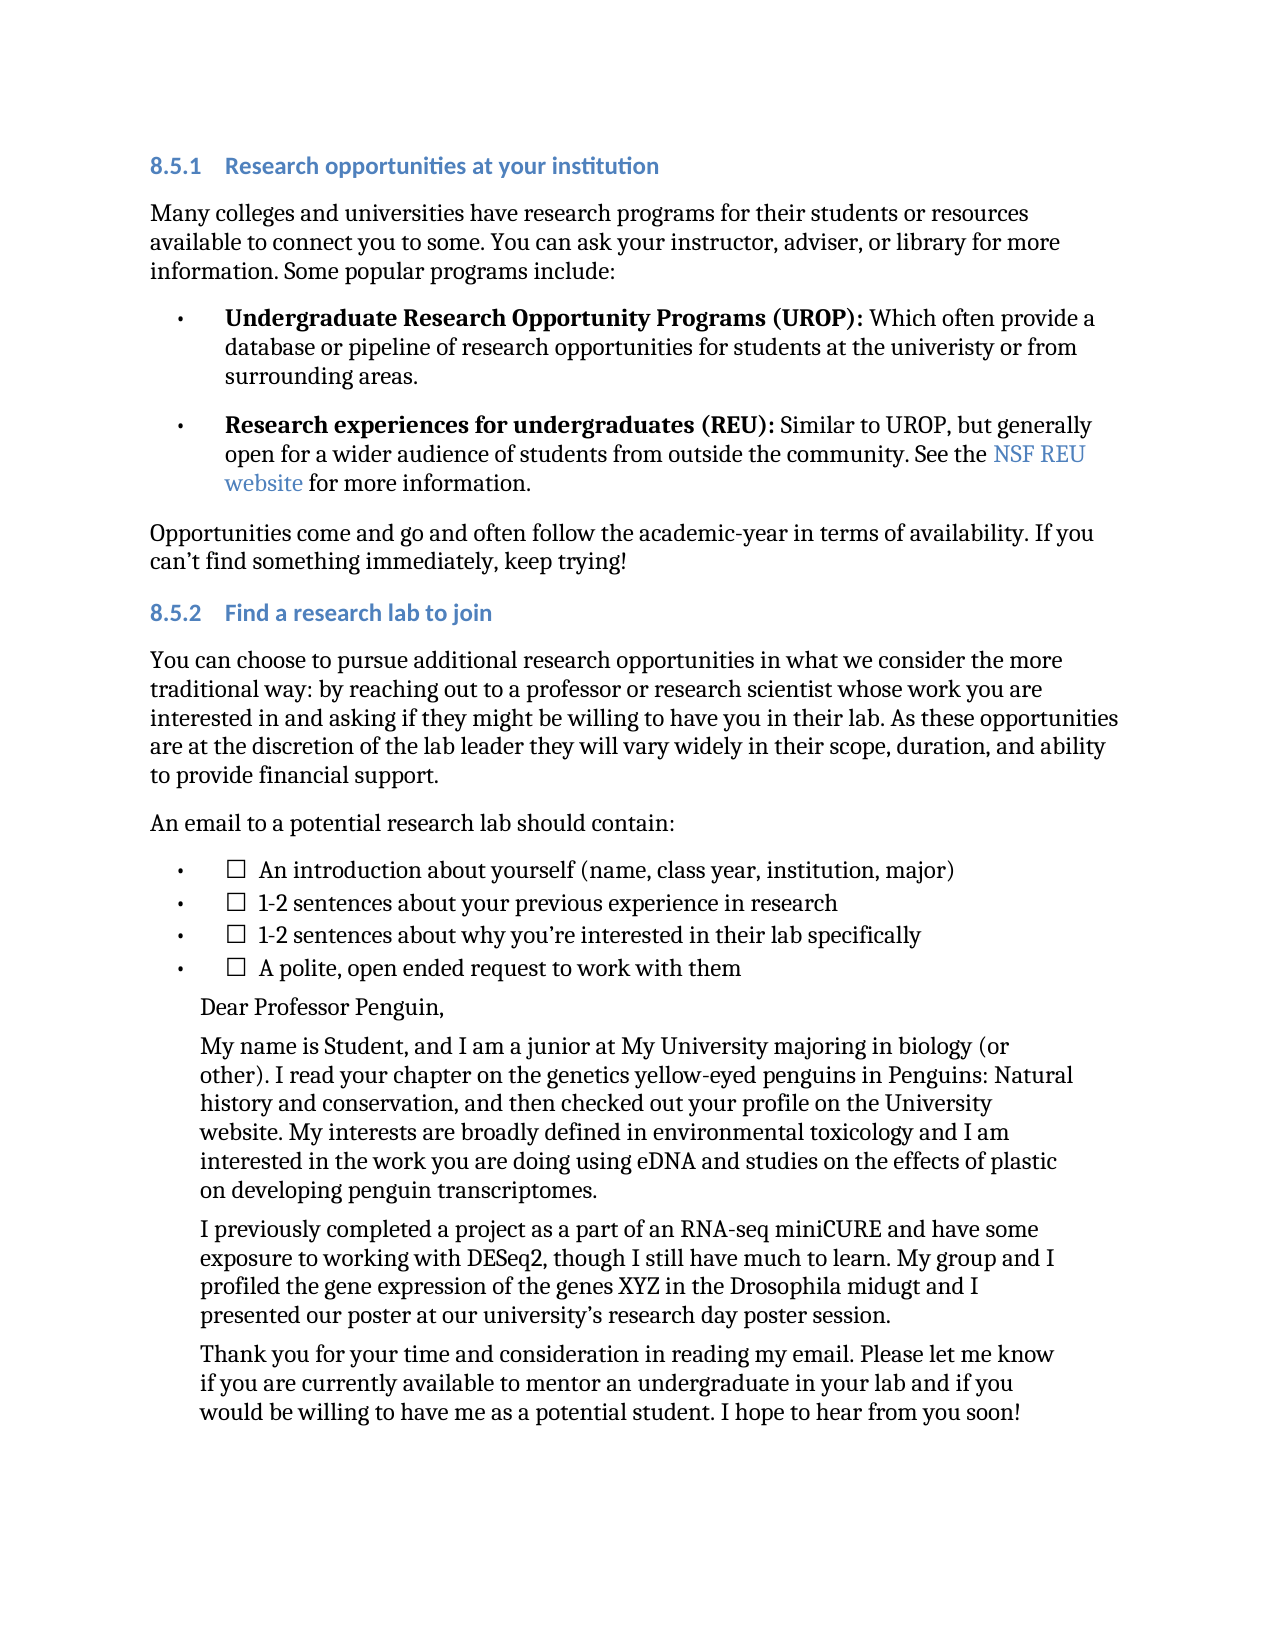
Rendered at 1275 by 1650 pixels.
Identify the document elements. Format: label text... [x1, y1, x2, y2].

list Research experiences for undergraduates (REU): Similar to UROP, but generally open for a wider audience of students from outside the community. See the NSF REU website for more information. [175, 411, 1125, 498]
text Opportunities come and go and often follow the academic-year in terms of availability. If you can’t find something immediately, keep trying! [150, 518, 1125, 576]
list ☐ 1-2 sentences about why you’re interested in their lab specifically [175, 921, 1125, 950]
text An email to a potential research lab should contain: [150, 808, 1125, 837]
list ☐ An introduction about yourself (name, class year, institution, major) [175, 856, 1125, 885]
list ☐ 1-2 sentences about your previous experience in research [175, 888, 1125, 917]
subtitle 8.5.1 Research opportunities at your institution [150, 150, 1125, 181]
text My name is Student, and I am a junior at My University majoring in biology (or other). I read your chapter on the genetics yellow-eyed penguins in Penguins: Natural history and conservation, and then checked out your profile on the University website. My interests are broadly defined in environmental toxicology and I am interested in the work you are doing using eDNA and studies on the effects of plastic on developing penguin transcriptomes. [200, 1032, 1075, 1204]
text Thank you for your time and consideration in reading my email. Please let me know if you are currently available to mentor an undergraduate in your lab and if you would be willing to have me as a potential student. I hope to hear from you soon! [200, 1340, 1075, 1426]
subtitle 8.5.2 Find a research lab to join [150, 597, 1125, 627]
text You can choose to pursue additional research opportunities in what we consider the more traditional way: by reaching out to a professor or research scientist whose work you are interested in and asking if they might be willing to have you in their lab. As these opportunities are at the discretion of the lab leader they will vary widely in their scope, duration, and ability to provide financial support. [150, 646, 1125, 790]
text I previously completed a project as a part of an RNA-seq miniCURE and have some exposure to working with DESeq2, though I still have much to learn. My group and I profiled the gene expression of the genes XYZ in the Drosophila midugt and I presented our poster at our university’s research day poster session. [200, 1215, 1075, 1330]
list ☐ A polite, open ended request to work with them [175, 953, 1125, 982]
text Dear Professor Penguin, [200, 993, 1075, 1021]
list Undergraduate Research Opportunity Programs (UROP): Which often provide a database or pipeline of research opportunities for students at the univeristy or from surrounding areas. [175, 304, 1125, 391]
text Many colleges and universities have research programs for their students or resources available to connect you to some. You can ask your instructor, adviser, or library for more information. Some popular programs include: [150, 199, 1125, 286]
